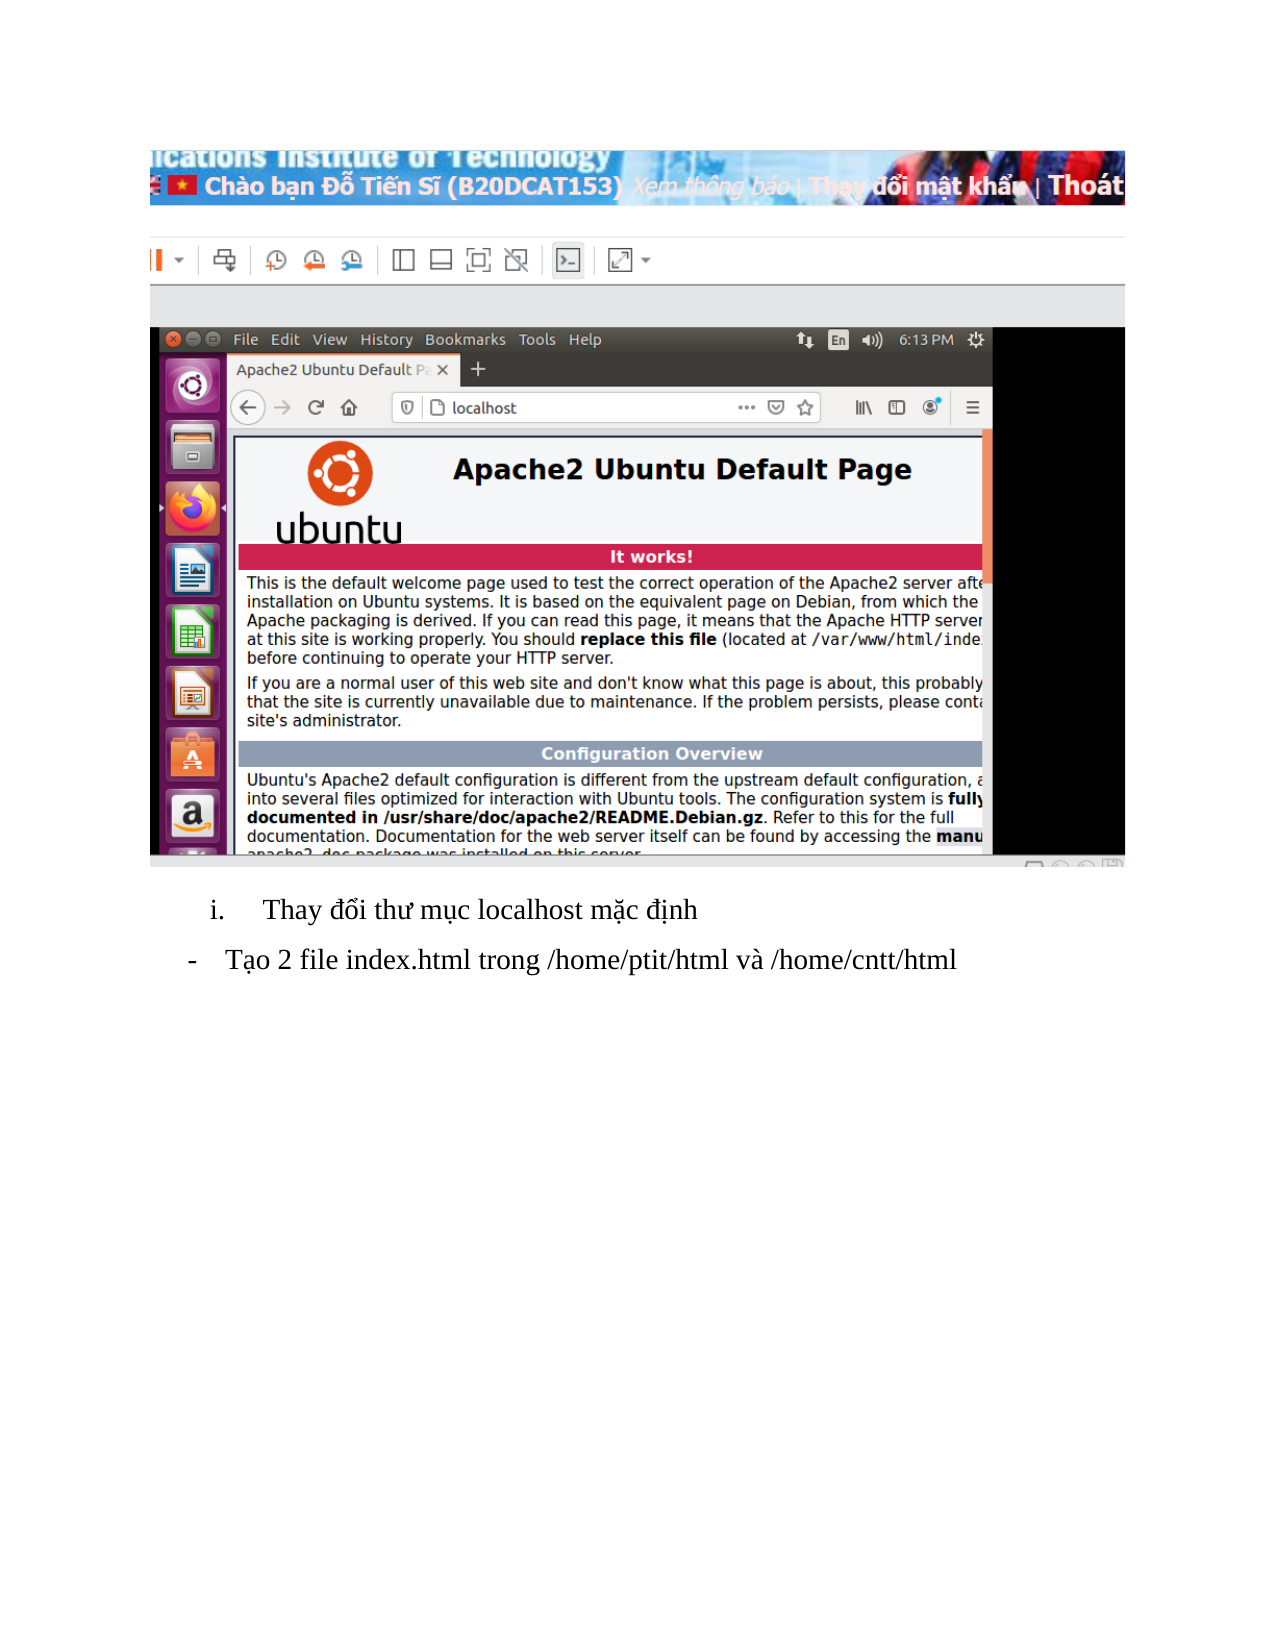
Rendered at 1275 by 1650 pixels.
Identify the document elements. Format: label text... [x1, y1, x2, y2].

list Tạo 2 file index.html trong /home/ptit/html và /home/cntt/html [187, 942, 1125, 976]
picture [150, 150, 1125, 867]
list Thay đổi thư mục localhost mặc định [225, 892, 1125, 926]
